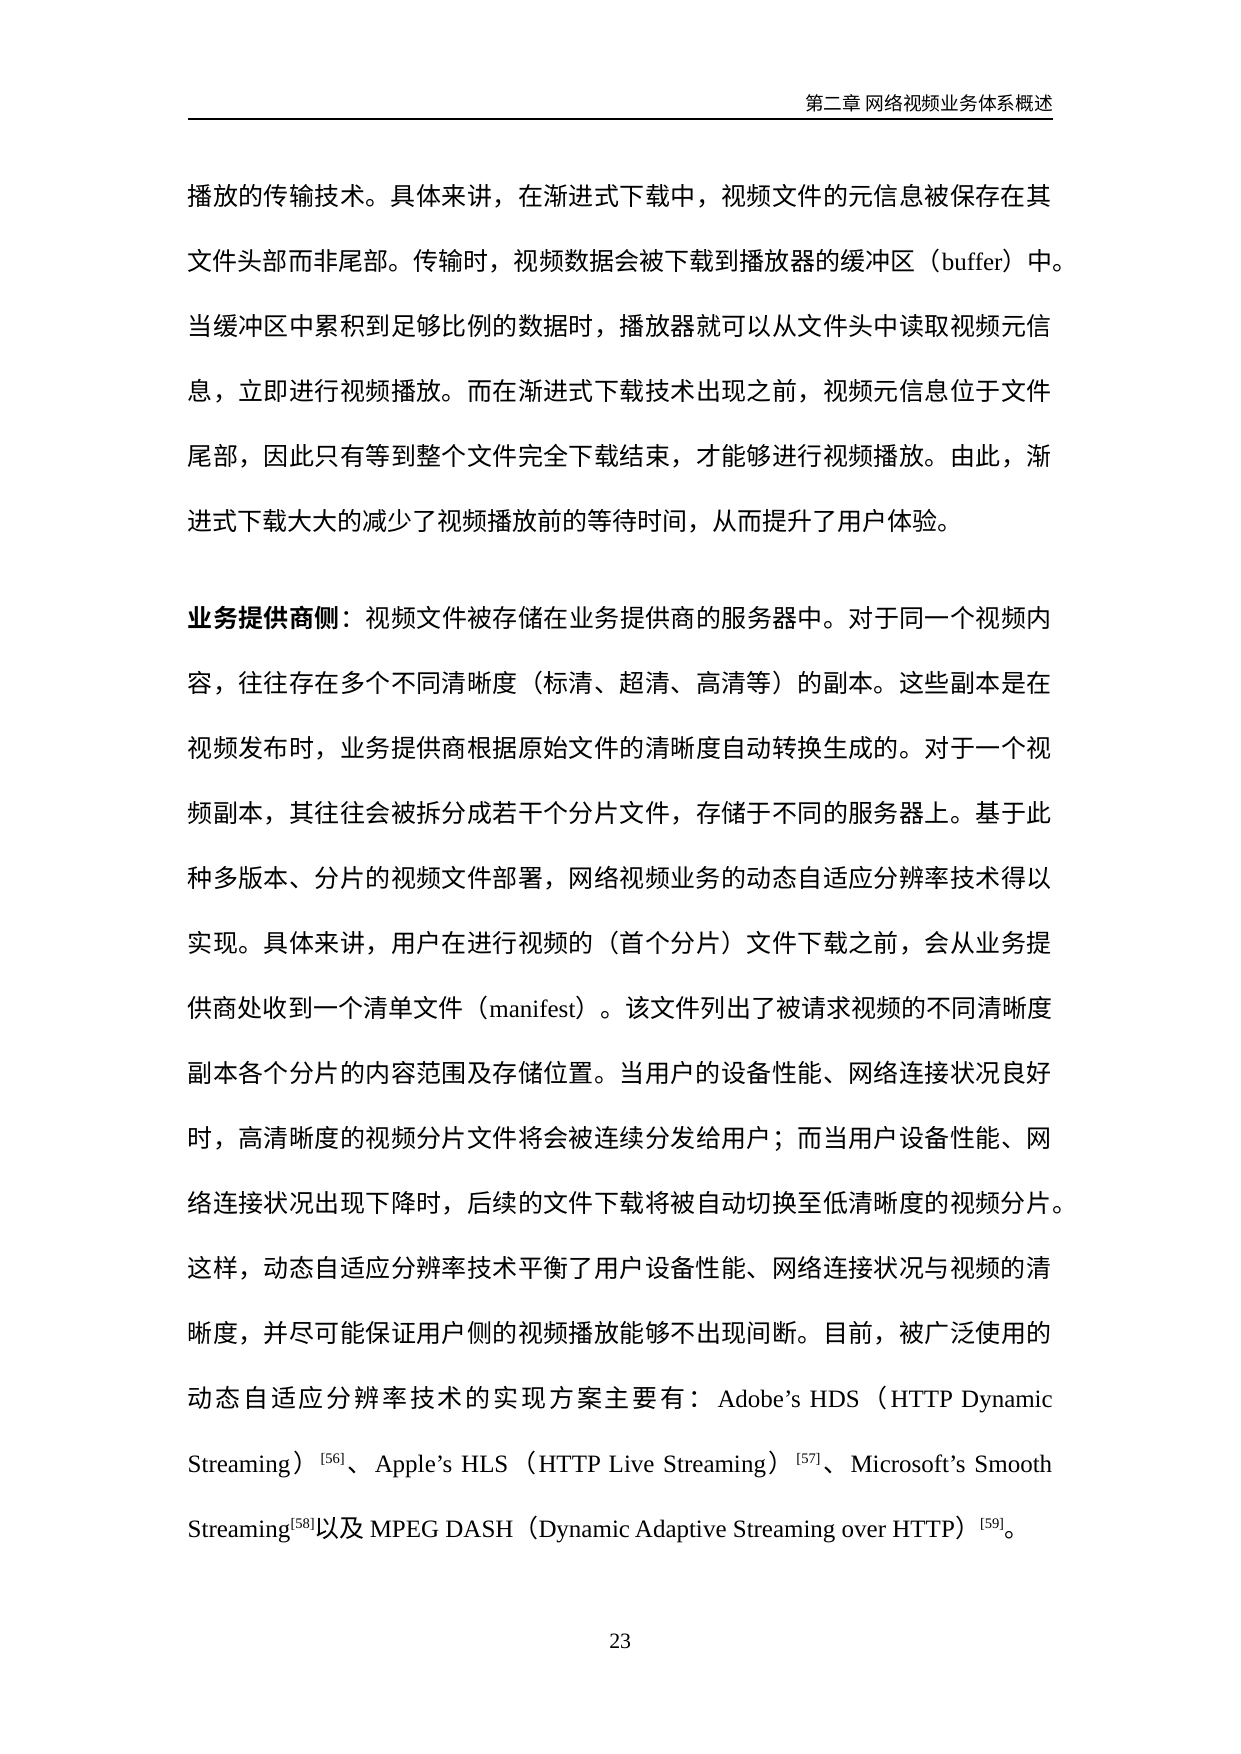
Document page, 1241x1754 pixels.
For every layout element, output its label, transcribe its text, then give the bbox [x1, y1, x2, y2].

text 业务提供商侧：视频文件被存储在业务提供商的服务器中。对于同一个视频内容，往往存在多个不同清晰度（标清、超清、高清等）的副本。这些副本是在视频发布时，业务提供商根据原始文件的清晰度自动转换生成的。对于一个视频副本，其往往会被拆分成若干个分片文件，存储于不同的服务器上。基于此种多版本、分片的视频文件部署，网络视频业务的动态自适应分辨率技术得以实现。具体来讲，用户在进行视频的（首个分片）文件下载之前，会从业务提供商处收到一个清单文件（manifest）。该文件列出了被请求视频的不同清晰度副本各个分片的内容范围及存储位置。当用户的设备性能、网络连接状况良好时，高清晰度的视频分片文件将会被连续分发给用户；而当用户设备性能、网络连接状况出现下降时，后续的文件下载将被自动切换至低清晰度的视频分片。这样，动态自适应分辨率技术平衡了用户设备性能、网络连接状况与视频的清晰度，并尽可能保证用户侧的视频播放能够不出现间断。目前，被广泛使用的动态自适应分辨率技术的实现方案主要有：Adobe’s HDS（HTTP Dynamic Streaming）[56]、Apple’s HLS（HTTP Live Streaming）[57]、Microsoft’s Smooth Streaming[58]以及MPEG DASH（Dynamic Adaptive Streaming over HTTP）[59]。 [187, 584, 1053, 1559]
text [187, 162, 1053, 552]
